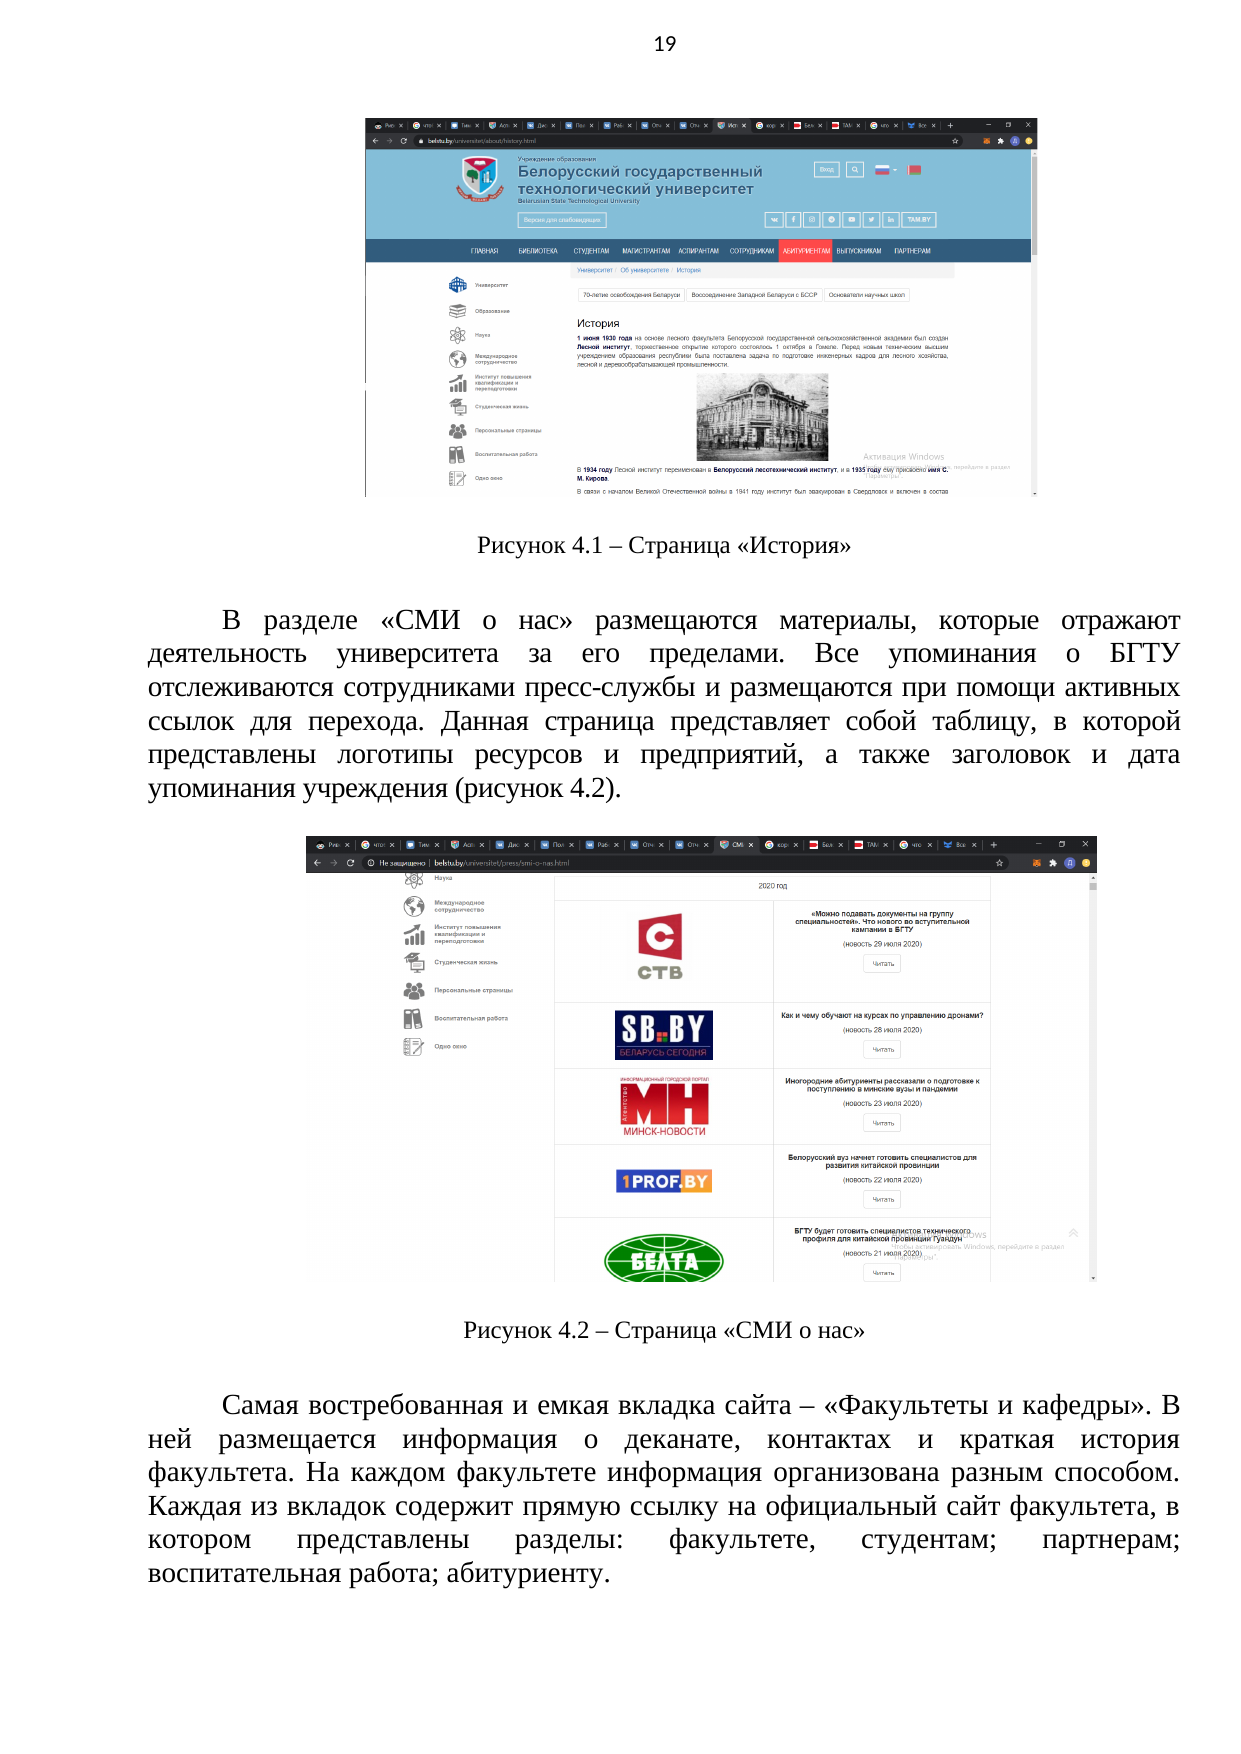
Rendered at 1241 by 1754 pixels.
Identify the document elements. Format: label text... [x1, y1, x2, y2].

text Рисунок 4.1 – Страница «История» [148, 530, 1181, 558]
picture [306, 836, 1097, 1282]
text Самая востребованная и емкая вкладка сайта – «Факультеты и кафедры». В ней размещается информация о деканате, контактах и краткая история факультета. На каждом факультете информация организована разным способом. Каждая из вкладок содержит прямую ссылку на официальный сайт факультета, в котором представлены разделы: факультете, студентам; партнерам; воспитательная работа; абитуриенту. [148, 1387, 1181, 1589]
text Рисунок 4.2 – Страница «СМИ о нас» [148, 1315, 1181, 1344]
text В разделе «СМИ о нас» размещаются материалы, которые отражают деятельность университета за его пределами. Все упоминания о БГТУ отслеживаются сотрудниками пресс-службы и размещаются при помощи активных ссылок для перехода. Данная страница представляет собой таблицу, в которой представлены логотипы ресурсов и предприятий, а также заголовок и дата упоминания учреждения (рисунок 4.2). [148, 602, 1181, 803]
picture [365, 118, 1038, 497]
